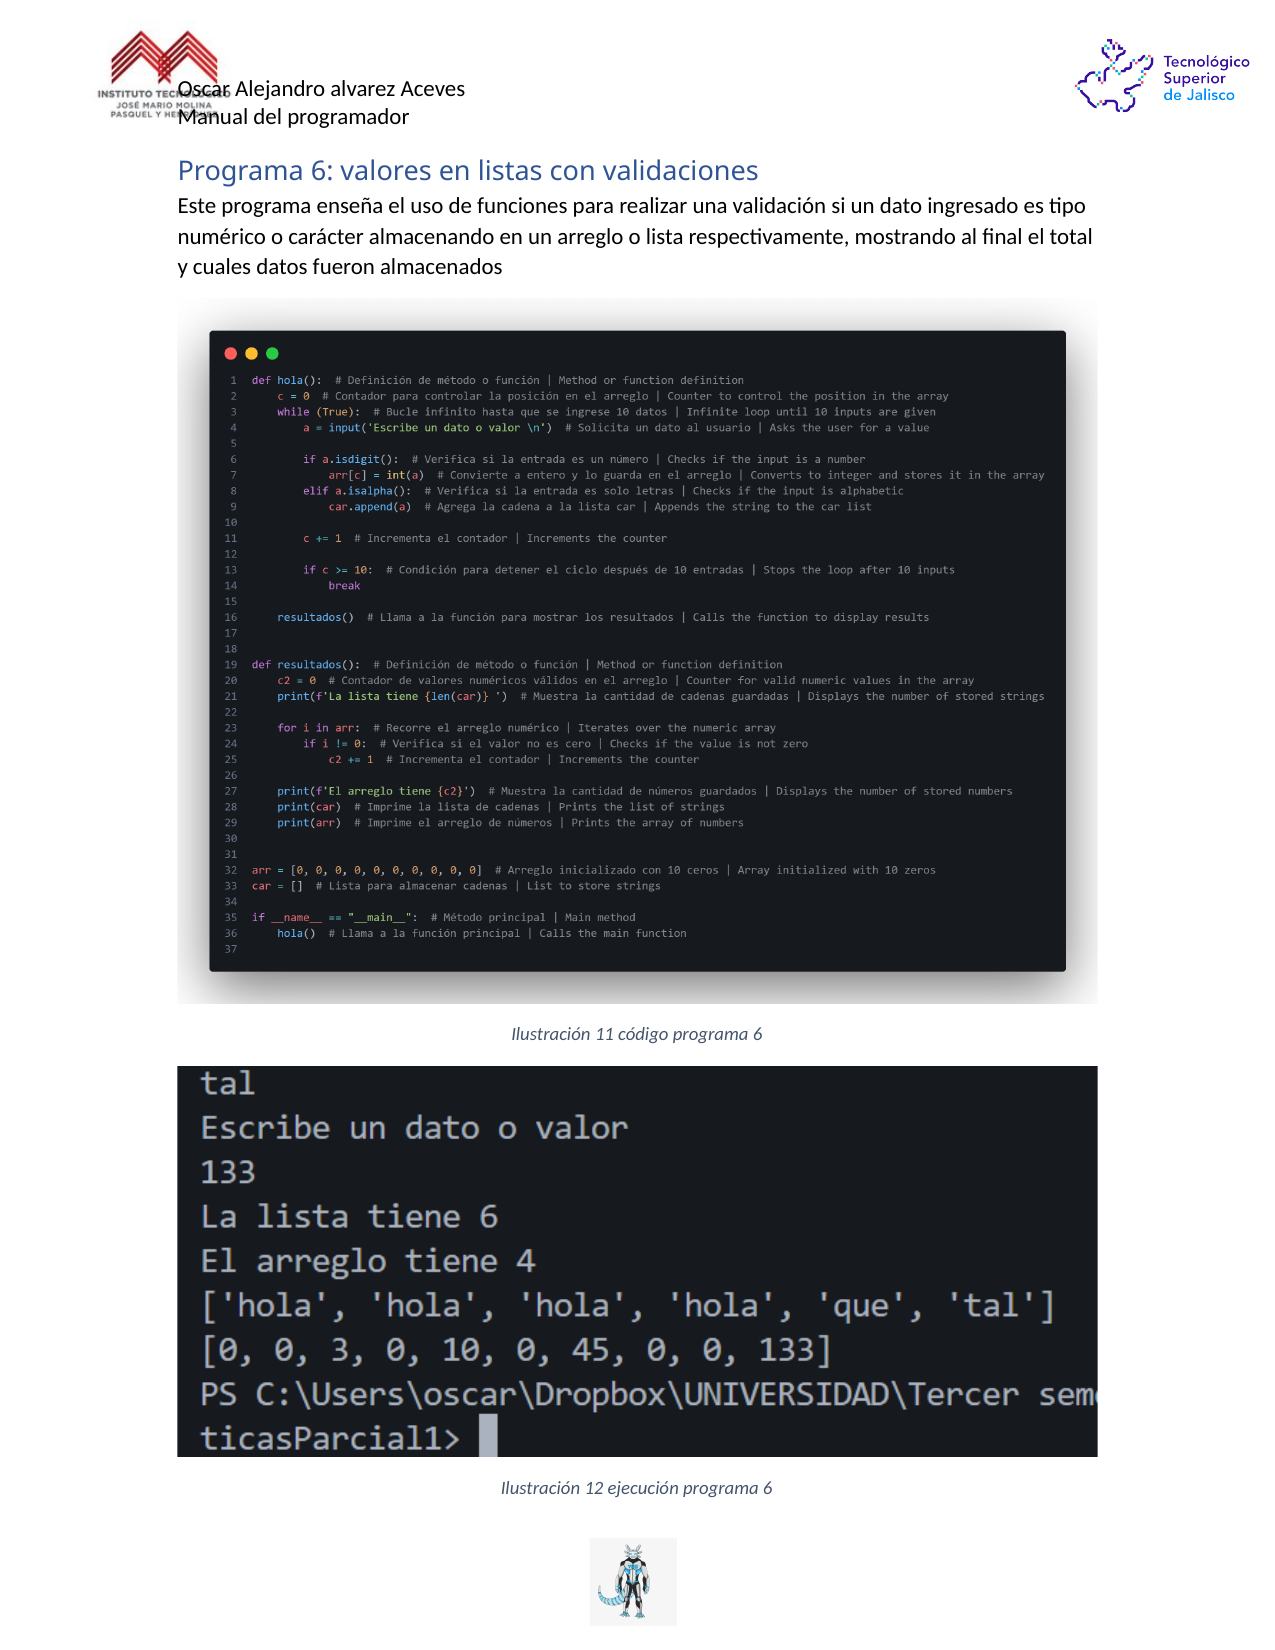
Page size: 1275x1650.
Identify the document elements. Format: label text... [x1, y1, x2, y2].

text Este programa enseña el uso de funciones para realizar una validación si un dato ingresado es tipo numérico o carácter almacenando en un arreglo o lista respectivamente, mostrando al final el total y cuales datos fueron almacenados [177, 192, 1098, 280]
text Ilustración 12 ejecución programa 6 [177, 1476, 1098, 1499]
picture [55, 3, 274, 145]
picture [177, 298, 1098, 1004]
subtitle Programa 6: valores en listas con validaciones [177, 152, 1098, 189]
picture [177, 1066, 1098, 1457]
text Ilustración 11 código programa 6 [177, 1022, 1098, 1045]
picture [1066, 32, 1258, 117]
